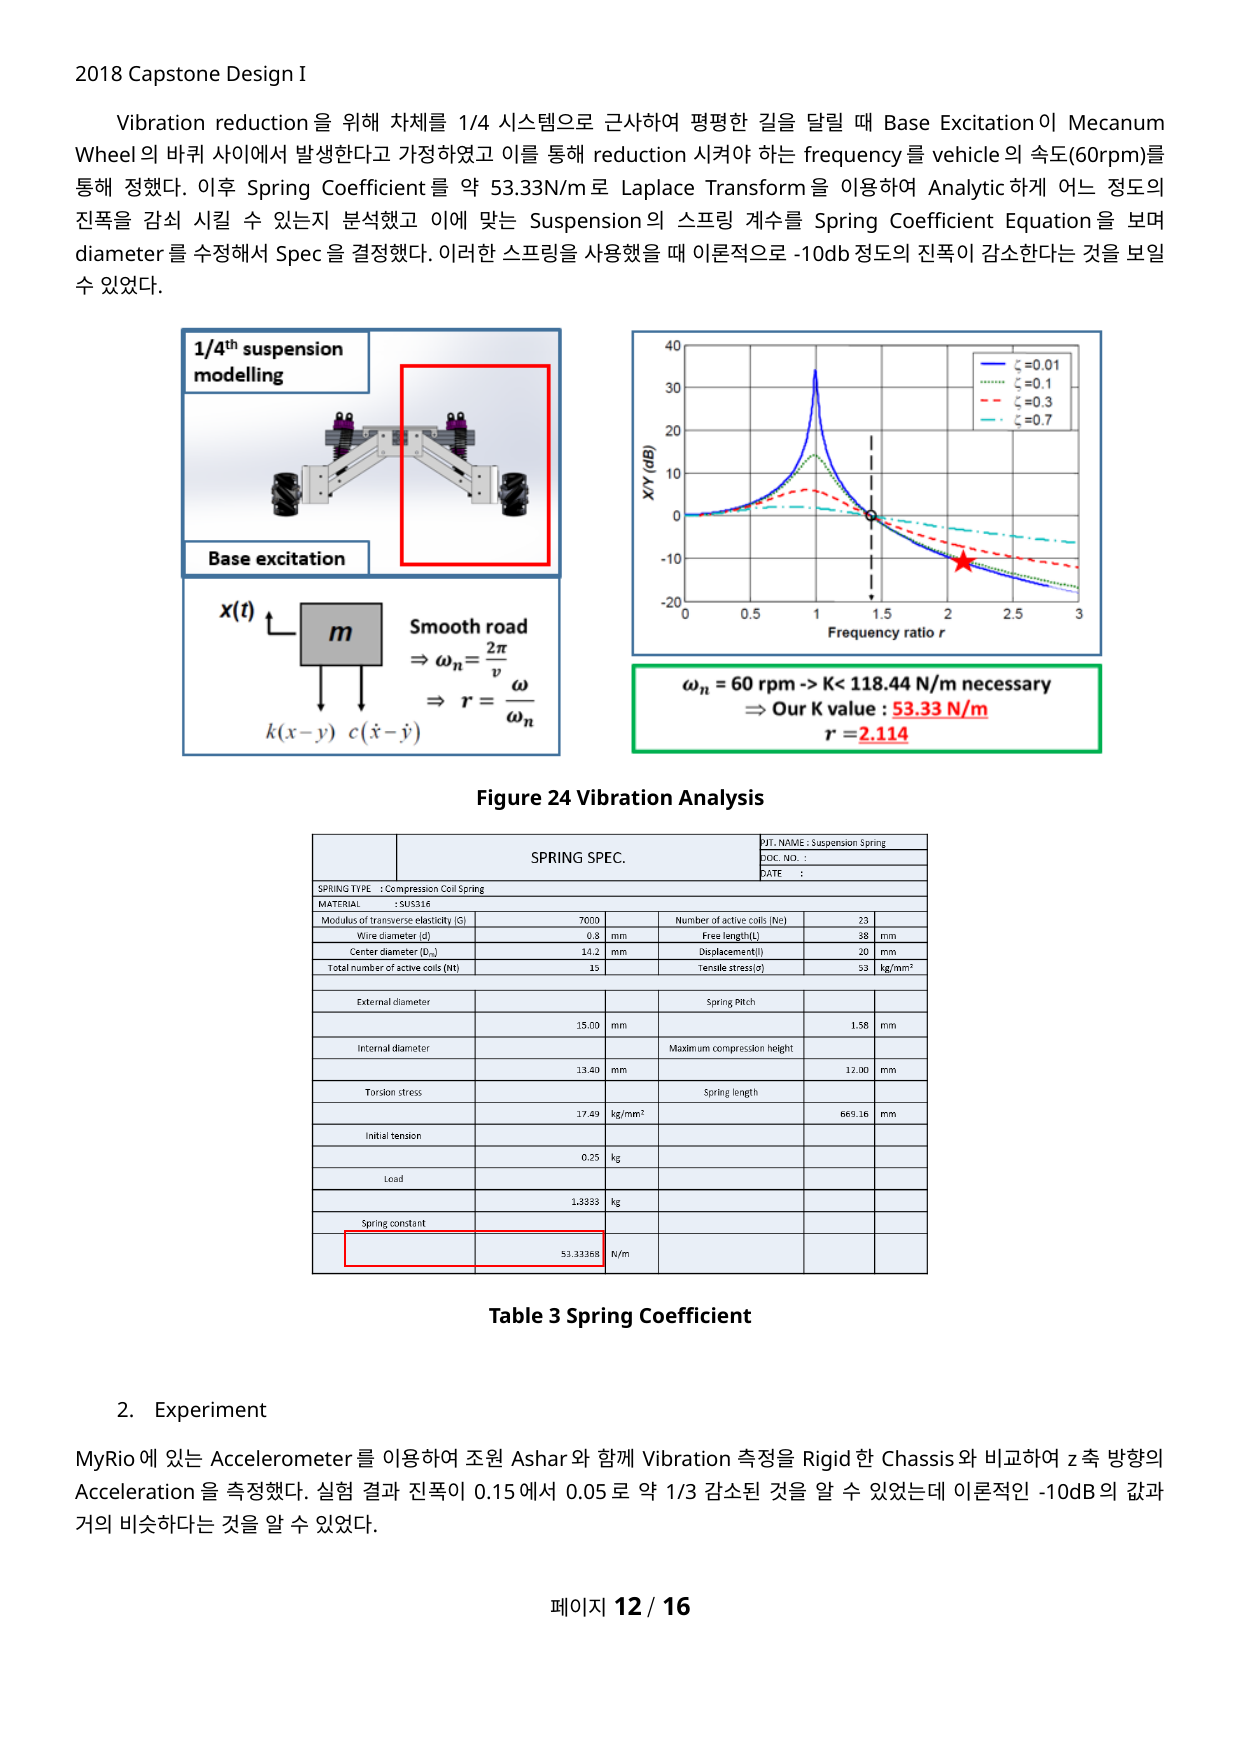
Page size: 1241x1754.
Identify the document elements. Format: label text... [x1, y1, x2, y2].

text Vibration reduction을 위해 차체를 1/4 시스템으로 근사하여 평평한 길을 달릴 때 Base Excitation이 Mecanum Wheel의 바퀴 사이에서 발생한다고 가정하였고 이를 통해 reduction 시켜야 하는 frequency를 vehicle의 속도(60rpm)를 통해 정했다. 이후 Spring Coefficient를 약 53.33N/m로 Laplace Transform을 이용하여 Analytic하게 어느 정도의 진폭을 감쇠 시킬 수 있는지 분석했고 이에 맞는 Suspension의 스프링 계수를 Spring Coefficient Equation을 보며 diameter를 수정해서 Spec을 결정했다. 이러한 스프링을 사용했을 때 이론적으로 -10db정도의 진폭이 감소한다는 것을 보일 수 있었다. [75, 106, 1165, 300]
picture [171, 318, 1111, 765]
text Table 3 Spring Coefficient [75, 1301, 1165, 1329]
text Figure 24 Vibration Analysis [75, 783, 1165, 812]
text MyRio에 있는 Accelerometer를 이용하여 조원 Ashar와 함께 Vibration 측정을 Rigid한 Chassis와 비교하여 z축 방향의 Acceleration을 측정했다. 실험 결과 진폭이 0.15에서 0.05로 약 1/3 감소된 것을 알 수 있었는데 이론적인 -10dB의 값과 거의 비슷하다는 것을 알 수 있었다. [75, 1443, 1165, 1538]
list Experiment [117, 1395, 1165, 1424]
picture [304, 830, 936, 1282]
